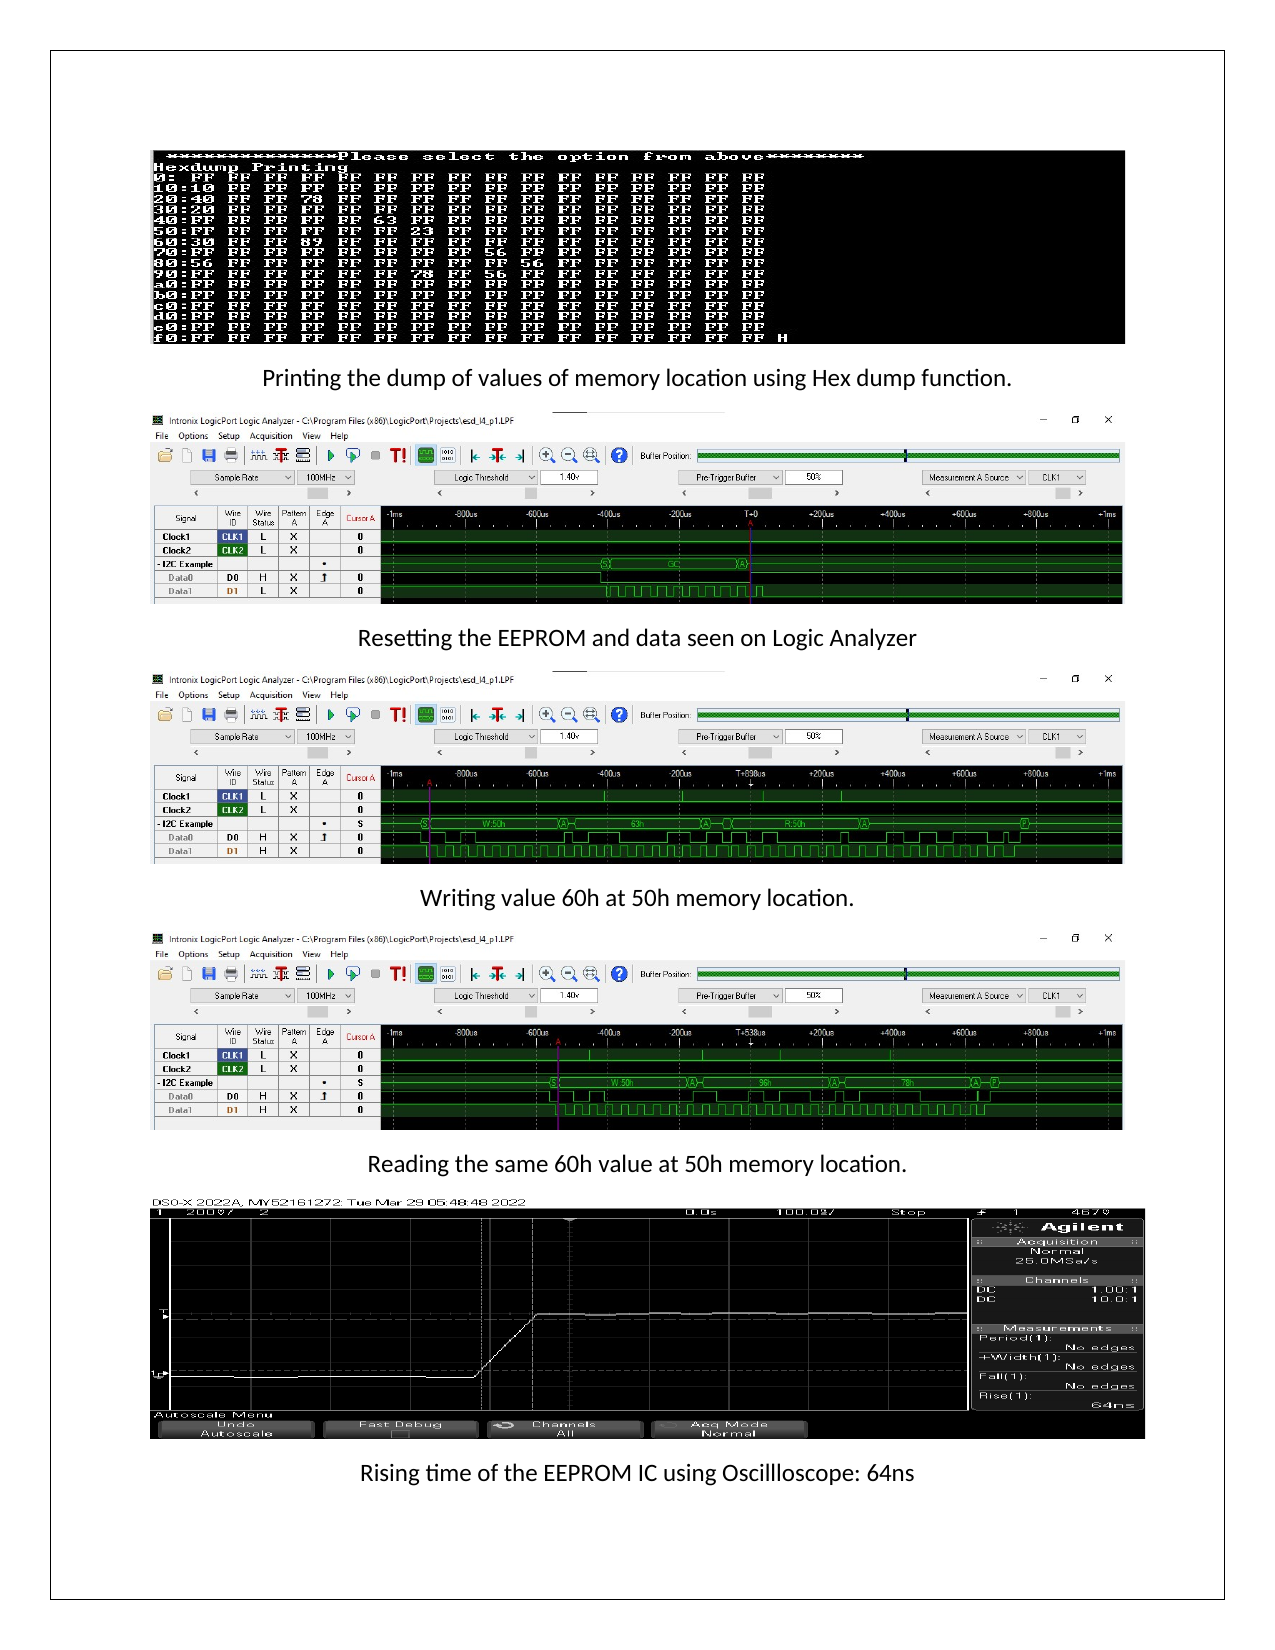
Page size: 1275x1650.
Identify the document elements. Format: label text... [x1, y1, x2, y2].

text Printing the dump of values of memory location using Hex dump function. [150, 363, 1125, 393]
picture [150, 671, 1125, 864]
picture [150, 412, 1125, 604]
picture [150, 1197, 1146, 1439]
text Reading the same 60h value at 50h memory location. [150, 1148, 1125, 1179]
text Resetting the EEPROM and data seen on Logic Analyzer [150, 622, 1125, 653]
text Writing value 60h at 50h memory location. [150, 882, 1125, 912]
text Rising time of the EEPROM IC using Oscillloscope: 64ns [150, 1457, 1125, 1488]
picture [150, 931, 1125, 1130]
picture [150, 150, 1125, 344]
